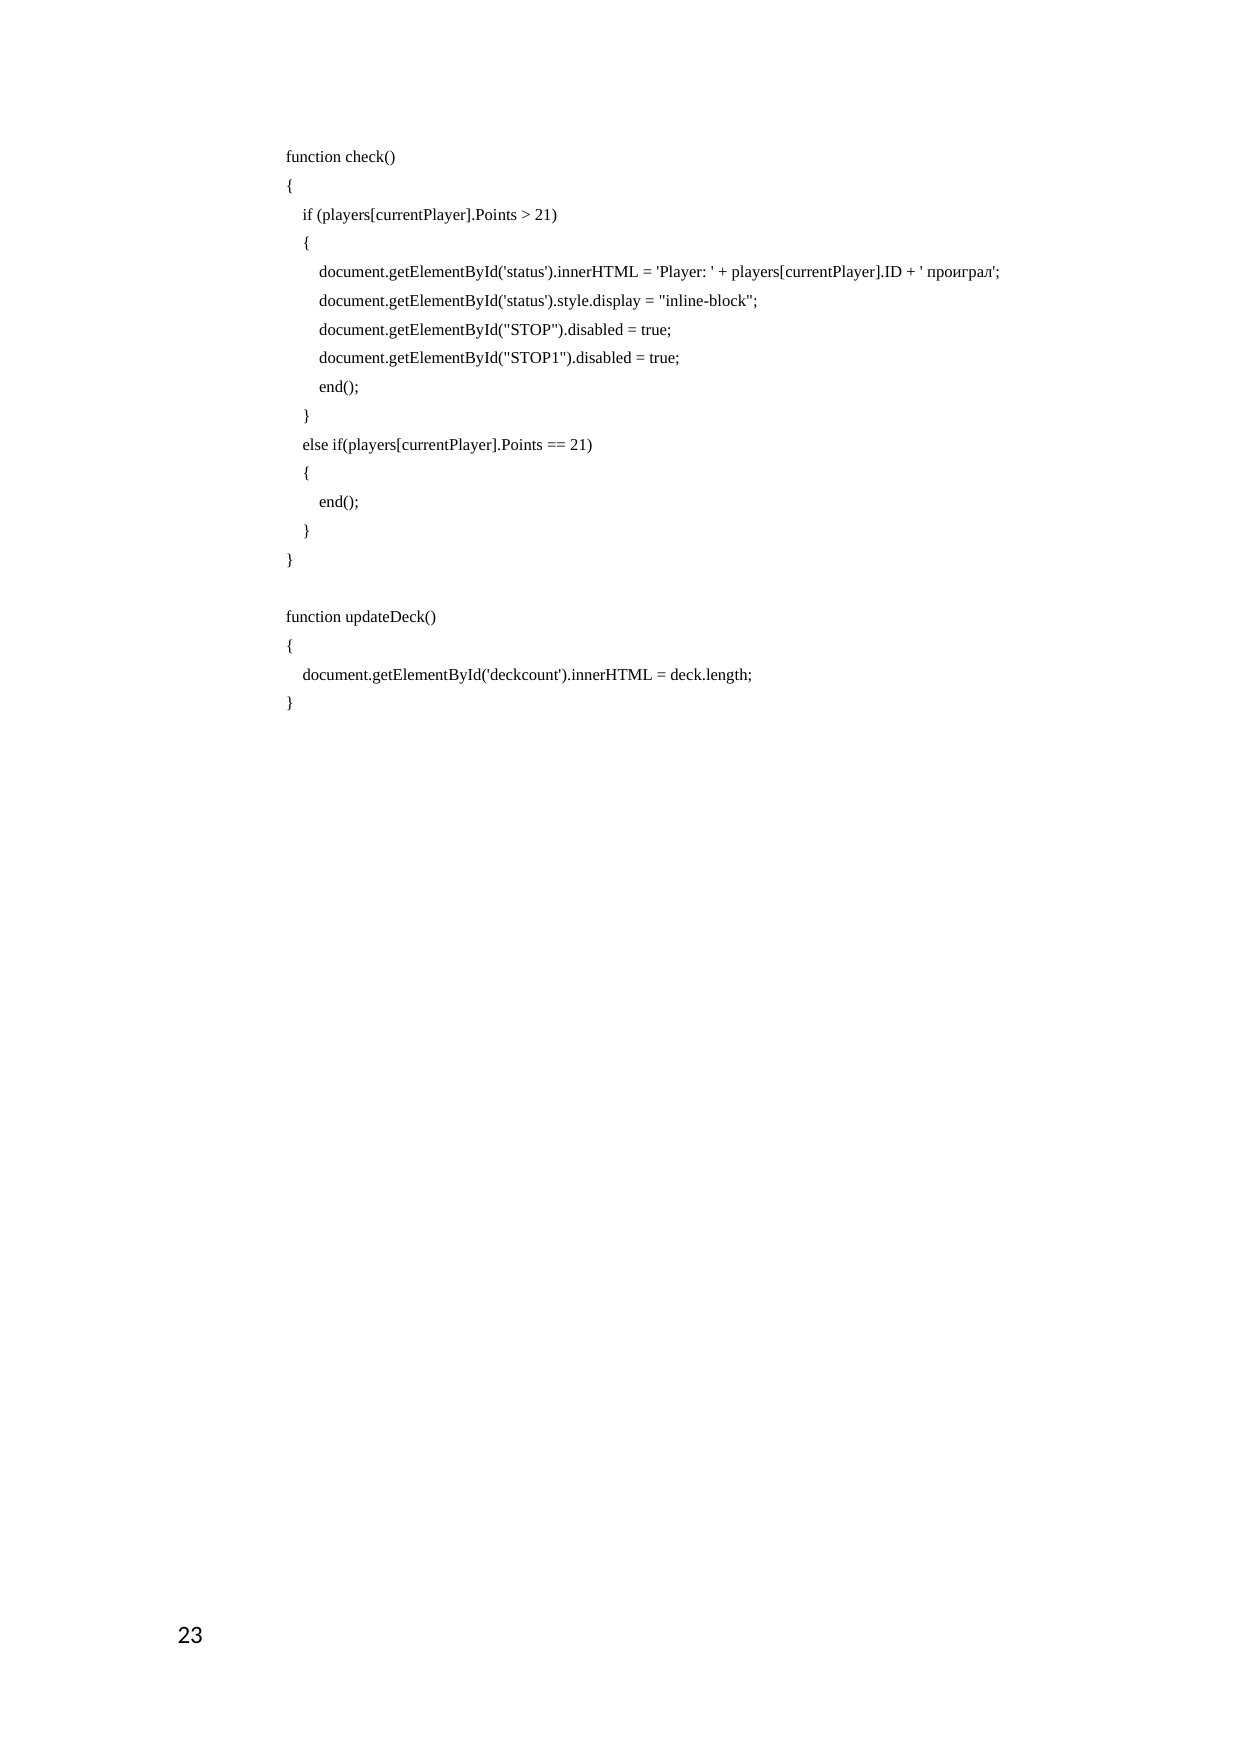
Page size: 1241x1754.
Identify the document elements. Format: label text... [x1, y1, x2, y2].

list } [252, 521, 1152, 540]
list { [252, 176, 1152, 195]
list if (players[currentPlayer].Points > 21) [252, 204, 1152, 223]
list end(); [252, 492, 1152, 511]
list else if(players[currentPlayer].Points == 21) [252, 434, 1152, 453]
list end(); [252, 377, 1152, 396]
list function check() [252, 147, 1152, 166]
list function updateDeck() [252, 607, 1152, 626]
list } [252, 549, 1152, 568]
list } [252, 406, 1152, 425]
list { [252, 636, 1152, 655]
list { [252, 463, 1152, 482]
list document.getElementById('deckcount').innerHTML = deck.length; [252, 664, 1152, 683]
list } [252, 693, 1152, 712]
list { [252, 233, 1152, 252]
list document.getElementById('status').innerHTML = 'Player: ' + players[currentPlayer].ID + ' проиграл'; [252, 262, 1152, 281]
list document.getElementById("STOP1").disabled = true; [252, 348, 1152, 367]
list document.getElementById("STOP").disabled = true; [252, 319, 1152, 338]
list document.getElementById('status').style.display = "inline-block"; [252, 291, 1152, 310]
